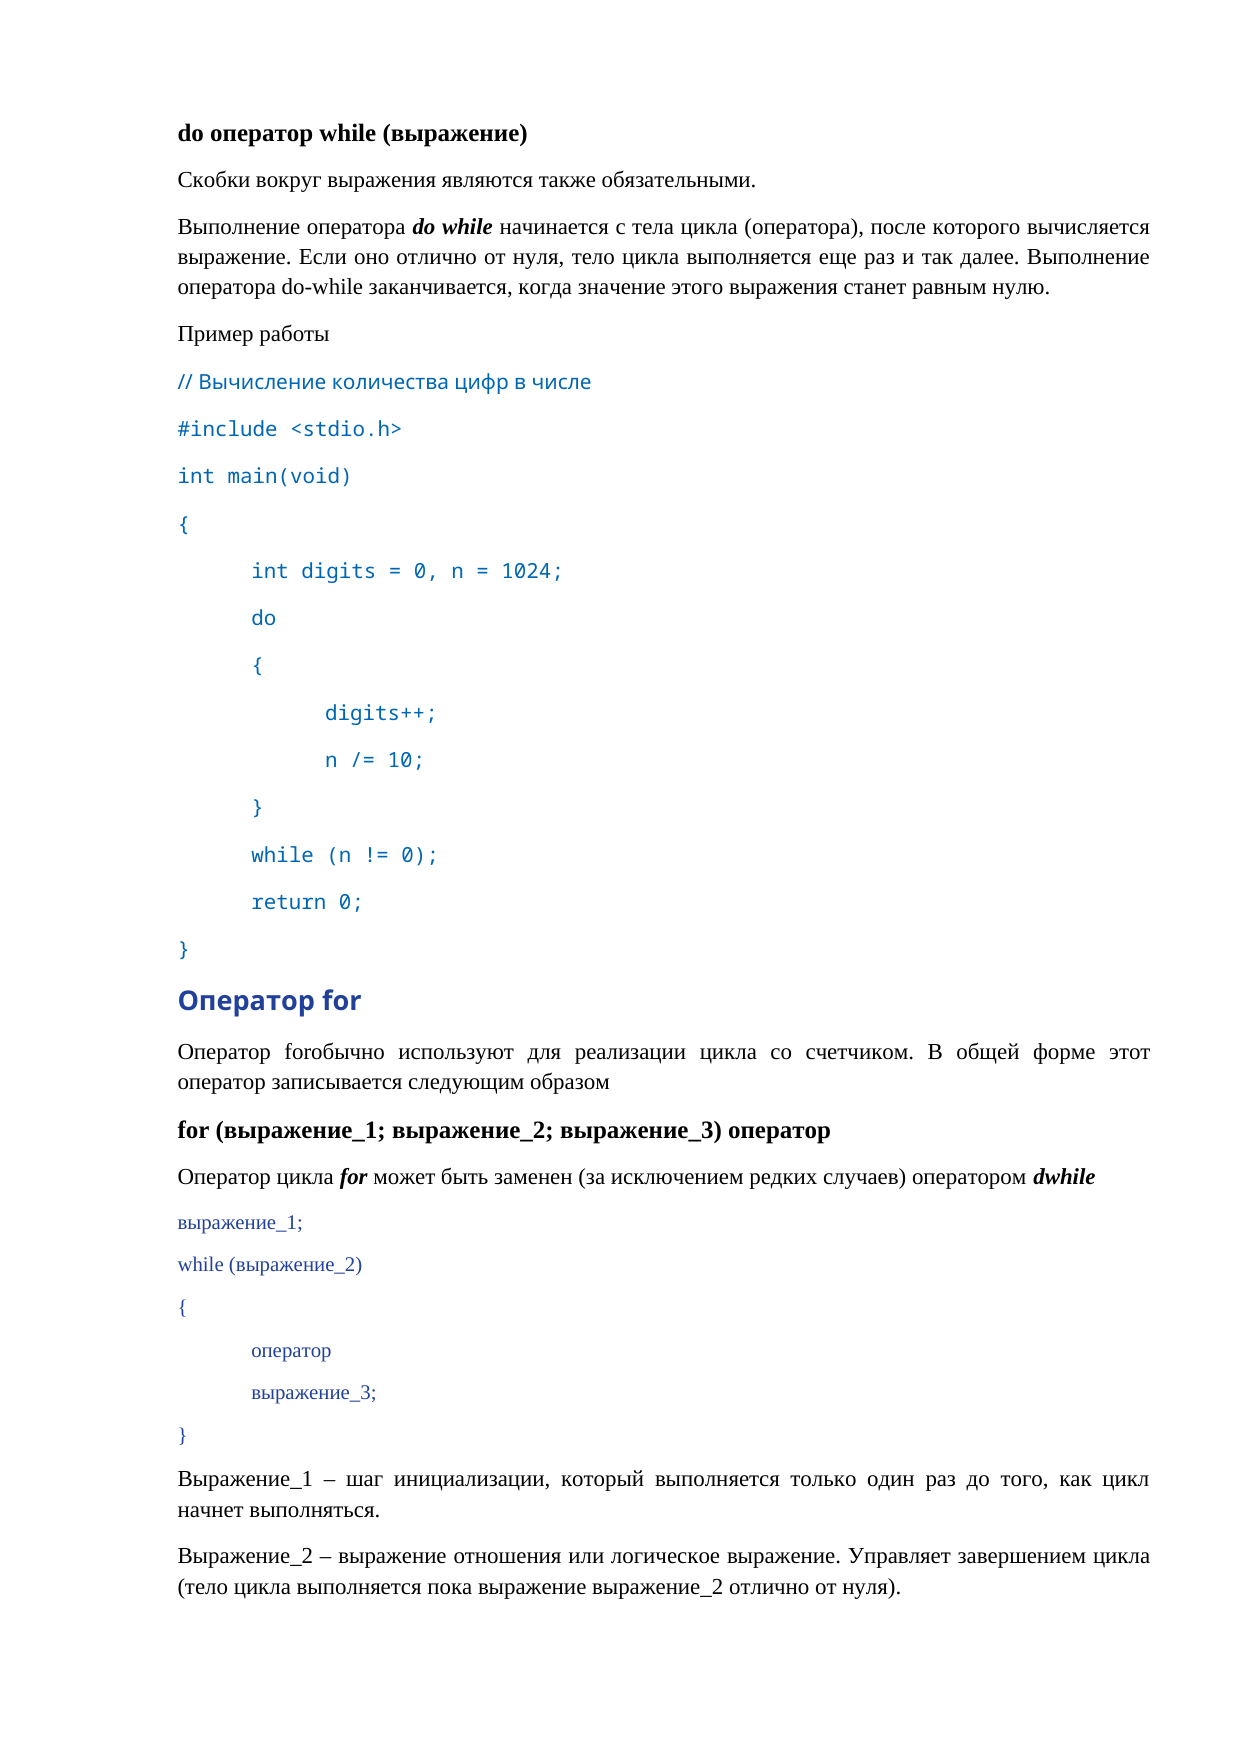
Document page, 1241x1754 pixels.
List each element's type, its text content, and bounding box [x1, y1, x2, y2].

text { [177, 509, 1152, 537]
text Оператор forобычно используют для реализации цикла со счетчиком. В общей форме этот оператор записывается следующим образом [177, 1038, 1152, 1095]
text выражение_3; [177, 1380, 1152, 1404]
text // Вычисление количества цифр в числе [177, 367, 1152, 395]
text n /= 10; [177, 745, 1152, 774]
text { [177, 651, 1152, 679]
text } [177, 792, 1152, 821]
text Скобки вокруг выражения являются также обязательными. [177, 166, 1152, 192]
text Оператор цикла for может быть заменен (за исключением редких случаев) оператором dwhile [177, 1163, 1152, 1189]
text do оператор while (выражение) [177, 118, 1152, 147]
text Выполнение оператора do while начинается с тела цикла (оператора), после которого вычисляется выражение. Если оно отлично от нуля, тело цикла выполняется еще раз и так далее. Выполнение оператора do-while заканчивается, когда значение этого выражения станет равным нулю. [177, 213, 1152, 299]
text #include <stdio.h> [177, 414, 1152, 443]
text Выражение_1 – шаг инициализации, который выполняется только один раз до того, как цикл начнет выполняться. [177, 1465, 1152, 1522]
text int main(void) [177, 461, 1152, 490]
text int digits = 0, n = 1024; [177, 556, 1152, 584]
text } [177, 1423, 1152, 1447]
text while (n != 0); [177, 840, 1152, 868]
text { [177, 1295, 1152, 1319]
text while (выражение_2) [177, 1252, 1152, 1276]
text Выражение_2 – выражение отношения или логическое выражение. Управляет завершением цикла (тело цикла выполняется пока выражение выражение_2 отлично от нуля). [177, 1542, 1152, 1599]
text Пример работы [177, 320, 1152, 346]
text } [177, 934, 1152, 963]
text digits++; [177, 698, 1152, 726]
text оператор [177, 1338, 1152, 1362]
text return 0; [177, 887, 1152, 916]
text выражение_1; [177, 1210, 1152, 1234]
text do [177, 603, 1152, 632]
text for (выражение_1; выражение_2; выражение_3) оператор [177, 1115, 1152, 1144]
text Оператор for [177, 982, 1152, 1018]
